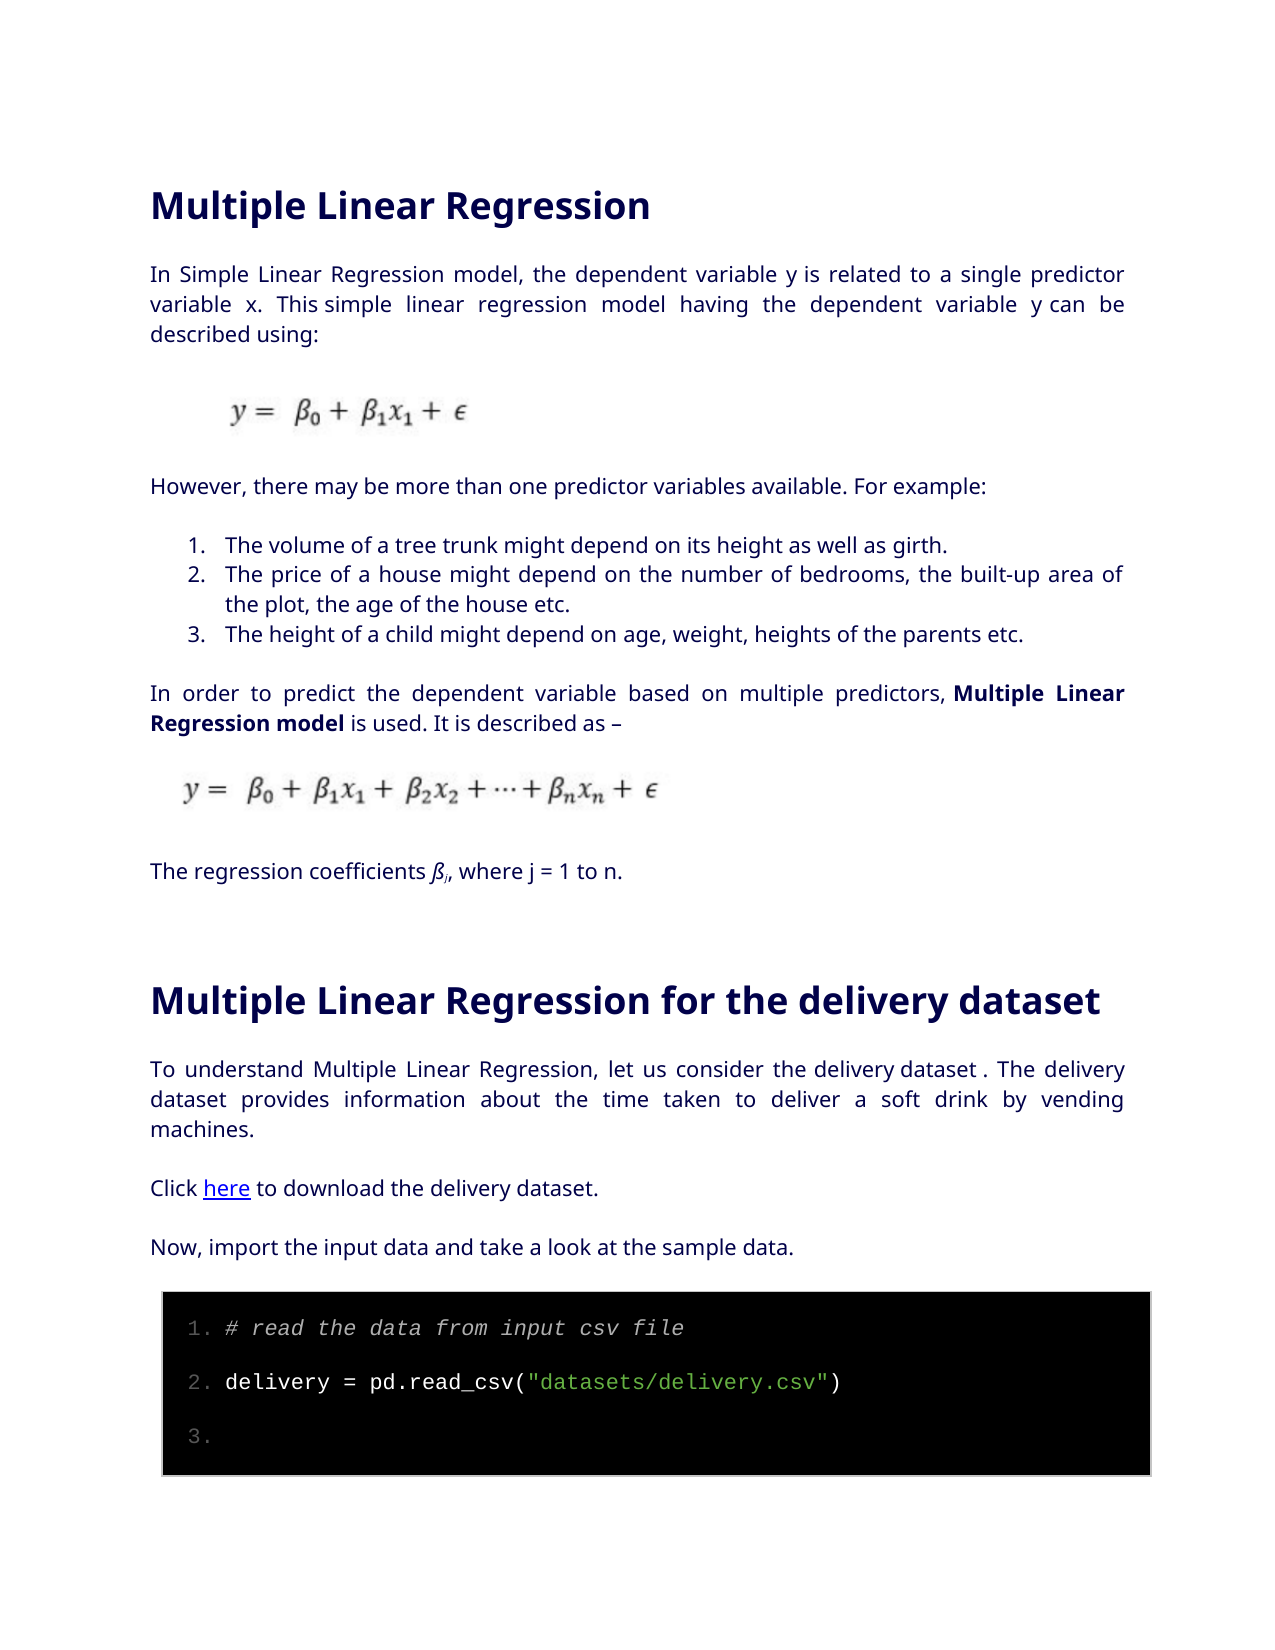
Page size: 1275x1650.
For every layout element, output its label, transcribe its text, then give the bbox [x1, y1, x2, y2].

text Now, import the input data and take a look at the sample data. [150, 1232, 1125, 1262]
text In order to predict the dependent variable based on multiple predictors, Multiple Linear Regression model is used. It is described as – [150, 678, 1125, 737]
text To understand Multiple Linear Regression, let us consider the delivery dataset . The delivery dataset provides information about the time taken to deliver a soft drink by vending machines. [150, 1054, 1125, 1144]
list delivery = pd.read_csv("datasets/delivery.csv") [163, 1345, 1150, 1396]
text In Simple Linear Regression model, the dependent variable y is related to a single predictor variable x. This simple linear regression model having the dependent variable y can be described using: [150, 259, 1125, 349]
list The price of a house might depend on the number of bedrooms, the built-up area of the plot, the age of the house etc. [187, 559, 1125, 619]
text However, there may be more than one predictor variables available. For example: [150, 471, 1125, 500]
list The volume of a tree trunk might depend on its height as well as girth. [187, 529, 1125, 559]
picture [200, 377, 511, 442]
list # read the data from input csv file [163, 1292, 1150, 1342]
text Multiple Linear Regression [150, 179, 1125, 230]
picture [150, 766, 722, 827]
text Click here to download the delivery dataset. [150, 1173, 1125, 1203]
text The regression coefficients ßj, where j = 1 to n. [150, 856, 1125, 886]
list The height of a child might depend on age, weight, heights of the parents etc. [187, 619, 1125, 649]
subtitle Multiple Linear Regression for the delivery dataset [150, 974, 1125, 1025]
